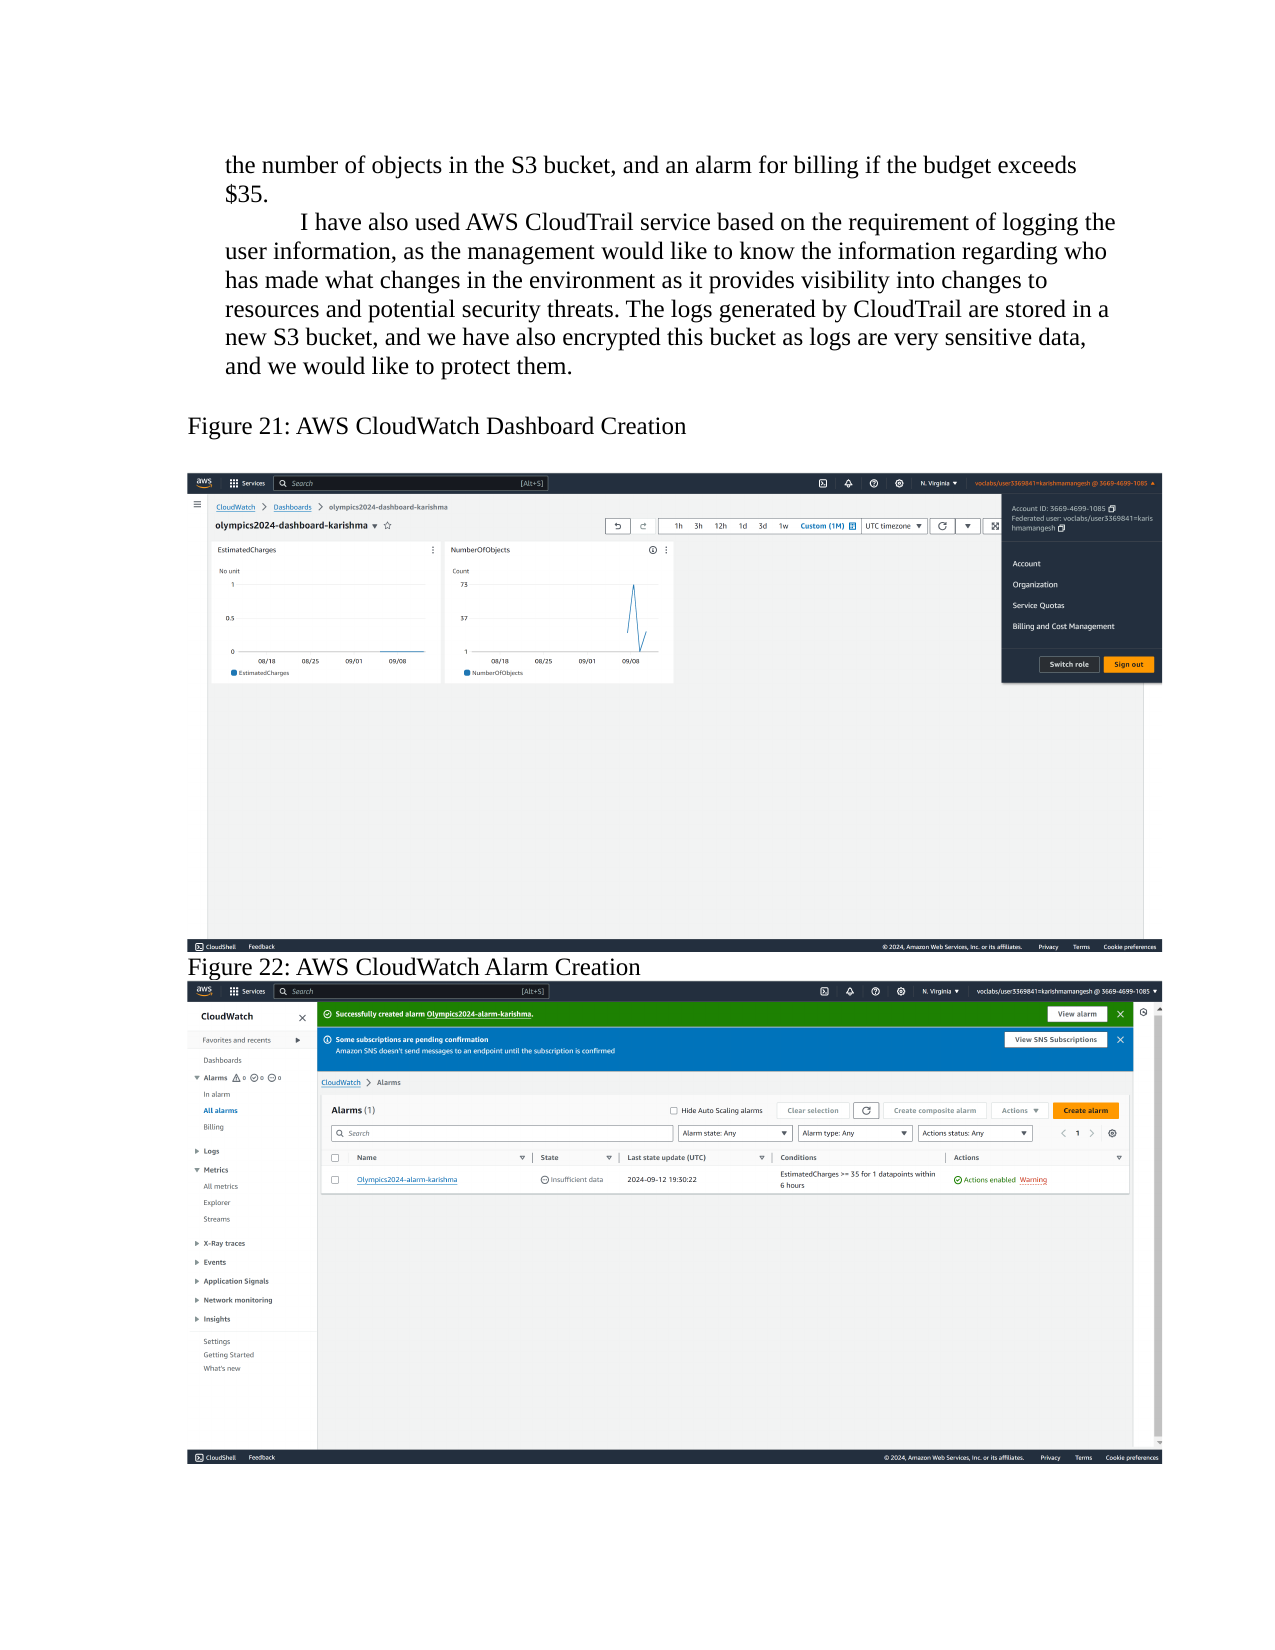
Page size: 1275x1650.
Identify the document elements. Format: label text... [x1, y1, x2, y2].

picture [187, 471, 1163, 952]
text Figure 21: AWS CloudWatch Dashboard Creation [150, 411, 1125, 440]
picture [187, 980, 1163, 1464]
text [225, 150, 1125, 207]
list I have also used AWS CloudTrail service based on the requirement of logging the user information, as the management would like to know the information regarding who has made what changes in the environment as it provides visibility into changes to resources and potential security threats. The logs generated by CloudTrail are stored in a new S3 bucket, and we have also encrypted this bucket as logs are very sensitive data, and we would like to protect them. [225, 207, 1125, 380]
